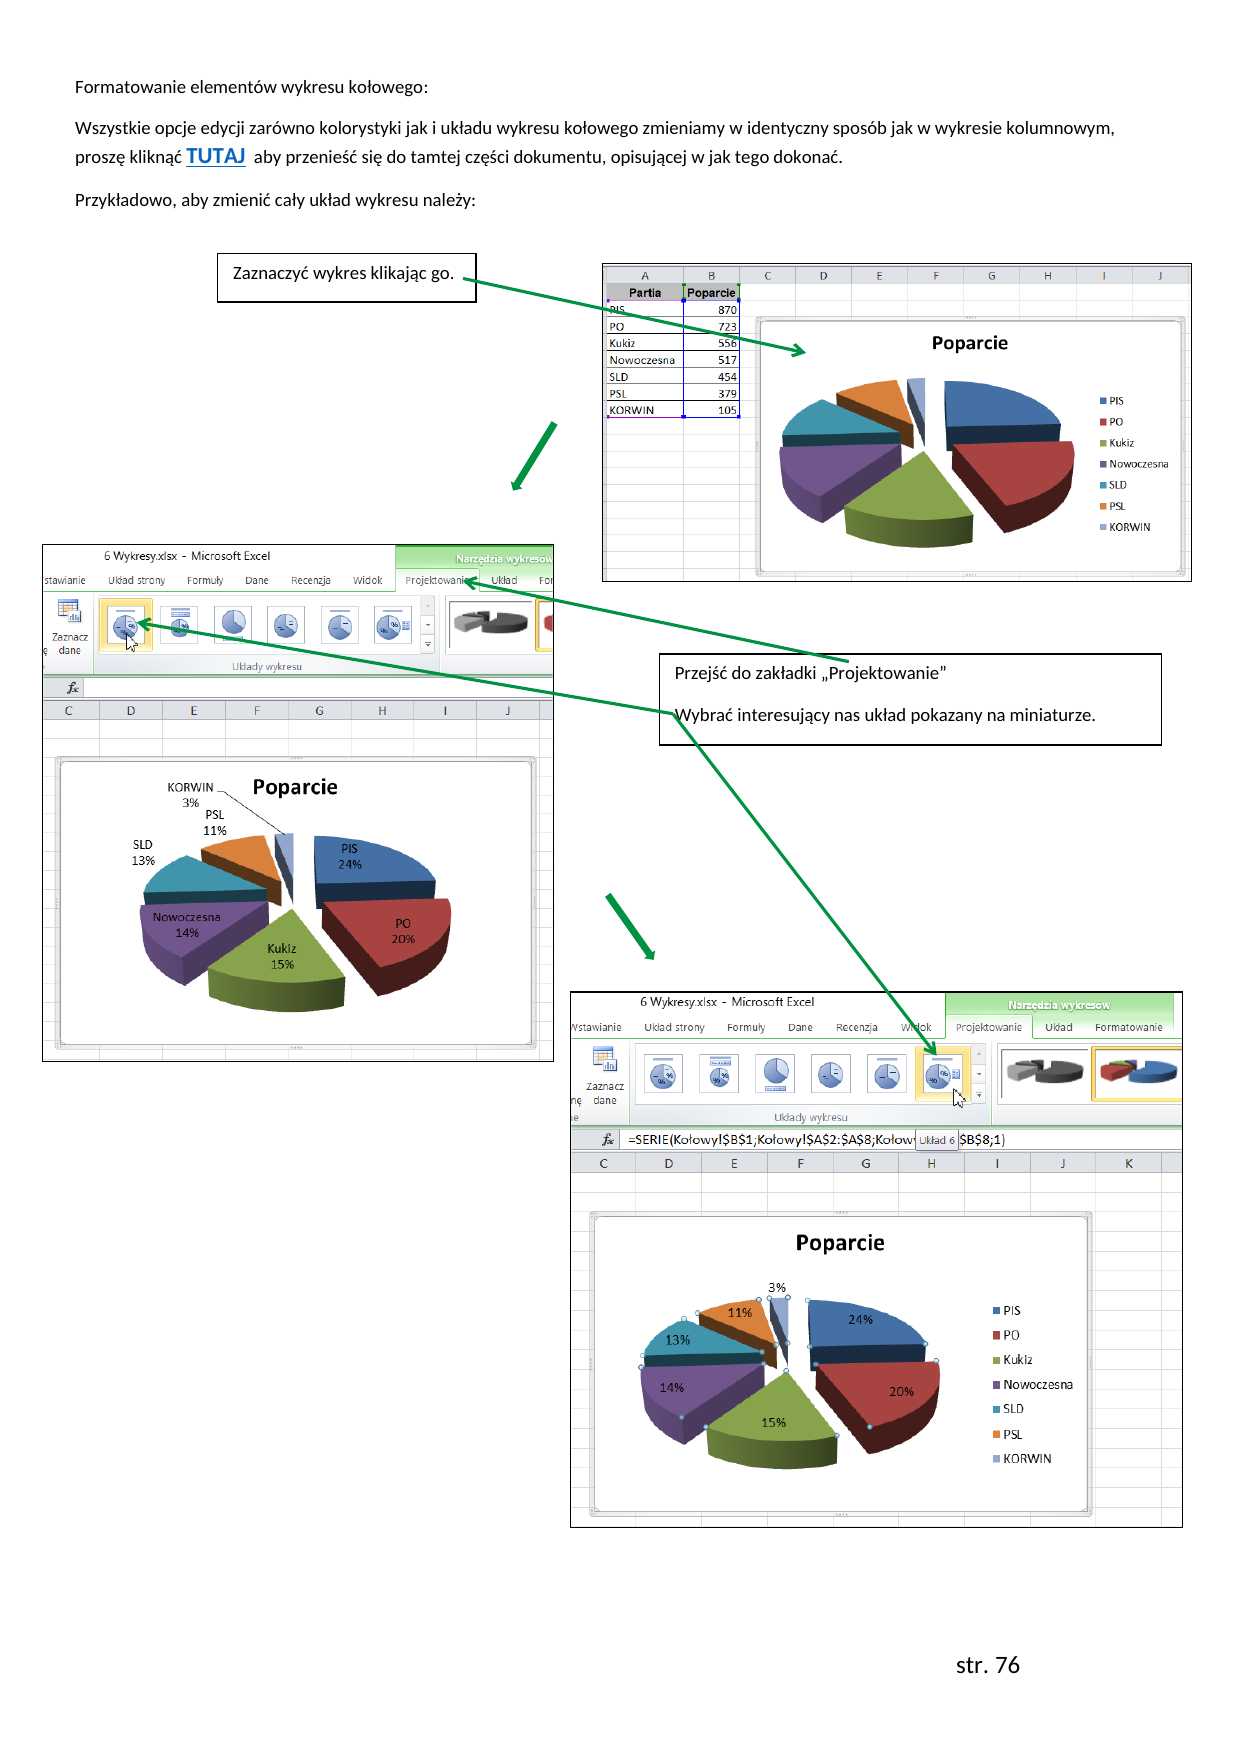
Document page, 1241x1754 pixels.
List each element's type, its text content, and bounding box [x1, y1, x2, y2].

picture [603, 264, 1191, 581]
text Wszystkie opcje edycji zarówno kolorystyki jak i układu wykresu kołowego zmieniamy w identyczny sposób jak w wykresie kolumnowym, proszę kliknąć TUTAJ aby przenieść się do tamtej części dokumentu, opisującej w jak tego dokonać. [75, 116, 1165, 169]
picture [571, 993, 1182, 1527]
text Formatowanie elementów wykresu kołowego: [75, 75, 1165, 98]
text Przykładowo, aby zmienić cały układ wykresu należy: [75, 188, 1165, 211]
picture [43, 545, 553, 1061]
